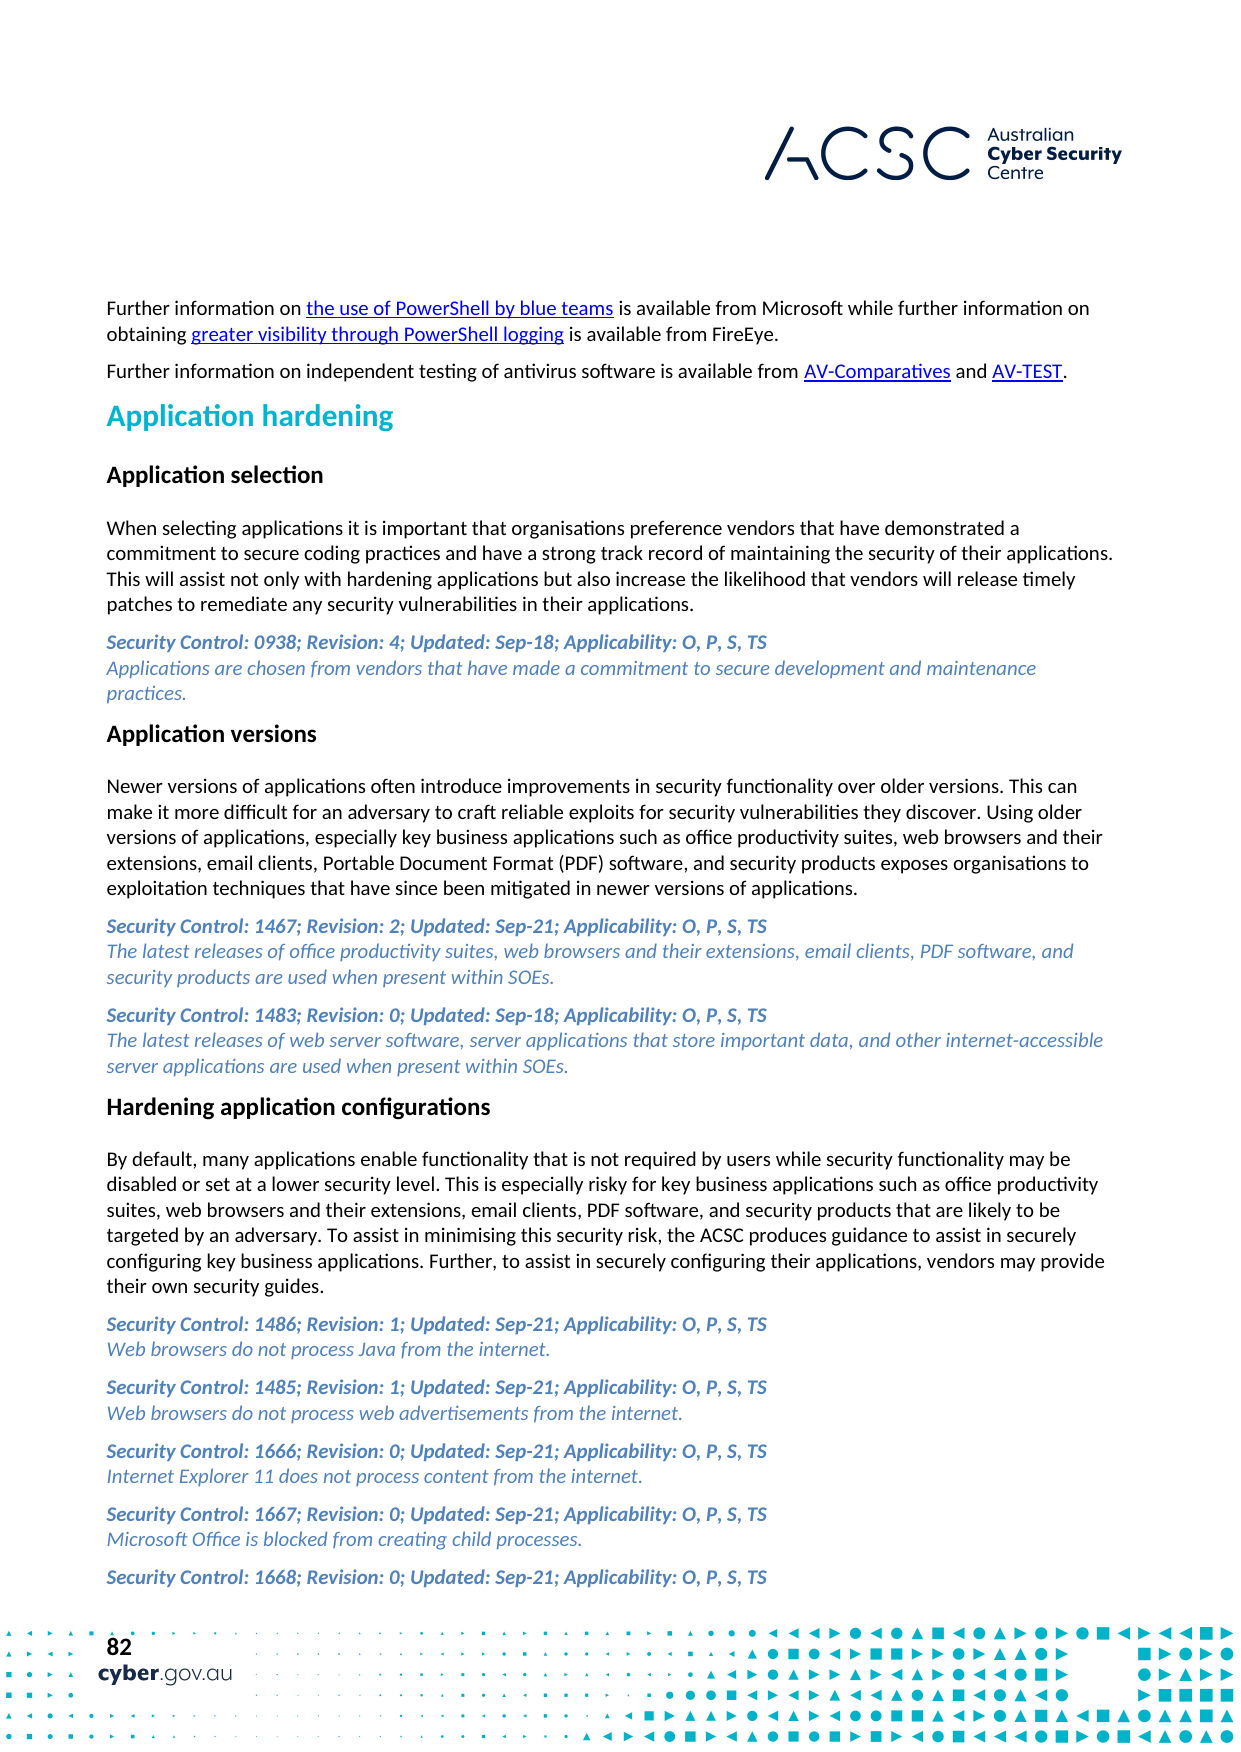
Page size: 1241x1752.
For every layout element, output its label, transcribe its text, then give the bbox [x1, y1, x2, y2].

text Web browsers do not process Java from the internet. [106, 1337, 1122, 1362]
text Internet Explorer 11 does not process content from the internet. [106, 1463, 1122, 1489]
text Applications are chosen from vendors that have made a commitment to secure development and maintenance practices. [106, 655, 1122, 706]
subtitle Security Control: 1486; Revision: 1; Updated: Sep-21; Applicability: O, P, S, TS [106, 1311, 1122, 1337]
picture [0, 1624, 1237, 1747]
subtitle Security Control: 1485; Revision: 1; Updated: Sep-21; Applicability: O, P, S, TS [106, 1374, 1122, 1400]
text When selecting applications it is important that organisations preference vendors that have demonstrated a commitment to secure coding practices and have a strong track record of maintaining the security of their applications. This will assist not only with hardening applications but also increase the likelihood that vendors will release timely patches to remediate any security vulnerabilities in their applications. [106, 515, 1122, 617]
subtitle Application selection [106, 460, 1122, 490]
text By default, many applications enable functionality that is not required by users while security functionality may be disabled or set at a lower security level. This is especially risky for key business applications such as office productivity suites, web browsers and their extensions, email clients, PDF software, and security products that are likely to be targeted by an adversary. To assist in minimising this security risk, the ACSC produces guidance to assist in securely configuring key business applications. Further, to assist in securely configuring their applications, vendors may provide their own security guides. [106, 1146, 1122, 1299]
text Newer versions of applications often introduce improvements in security functionality over older versions. This can make it more difficult for an adversary to craft reliable exploits for security vulnerabilities they discover. Using older versions of applications, especially key business applications such as office productivity suites, web browsers and their extensions, email clients, Portable Document Format (PDF) software, and security products exposes organisations to exploitation techniques that have since been mitigated in newer versions of applications. [106, 774, 1122, 901]
subtitle Security Control: 1667; Revision: 0; Updated: Sep-21; Applicability: O, P, S, TS [106, 1501, 1122, 1527]
text Further information on the use of PowerShell by blue teams is available from Microsoft while further information on obtaining greater visibility through PowerShell logging is available from FireEye. [106, 295, 1122, 346]
subtitle Security Control: 1666; Revision: 0; Updated: Sep-21; Applicability: O, P, S, TS [106, 1438, 1122, 1463]
subtitle Security Control: 1668; Revision: 0; Updated: Sep-21; Applicability: O, P, S, TS [106, 1564, 1122, 1590]
subtitle Hardening application configurations [106, 1091, 1122, 1121]
text The latest releases of web server software, server applications that store important data, and other internet-accessible server applications are used when present within SOEs. [106, 1027, 1122, 1078]
subtitle Application hardening [106, 397, 1122, 435]
subtitle Security Control: 0938; Revision: 4; Updated: Sep-18; Applicability: O, P, S, TS [106, 629, 1122, 655]
text Further information on independent testing of antivirus software is available from AV-Comparatives and AV-TEST. [106, 359, 1122, 384]
text Microsoft Office is blocked from creating child processes. [106, 1527, 1122, 1552]
subtitle Security Control: 1467; Revision: 2; Updated: Sep-21; Applicability: O, P, S, TS [106, 913, 1122, 939]
picture [0, 0, 1240, 317]
subtitle Security Control: 1483; Revision: 0; Updated: Sep-18; Applicability: O, P, S, TS [106, 1002, 1122, 1027]
text The latest releases of office productivity suites, web browsers and their extensions, email clients, PDF software, and security products are used when present within SOEs. [106, 939, 1122, 989]
subtitle Application versions [106, 718, 1122, 749]
text Web browsers do not process web advertisements from the internet. [106, 1400, 1122, 1425]
